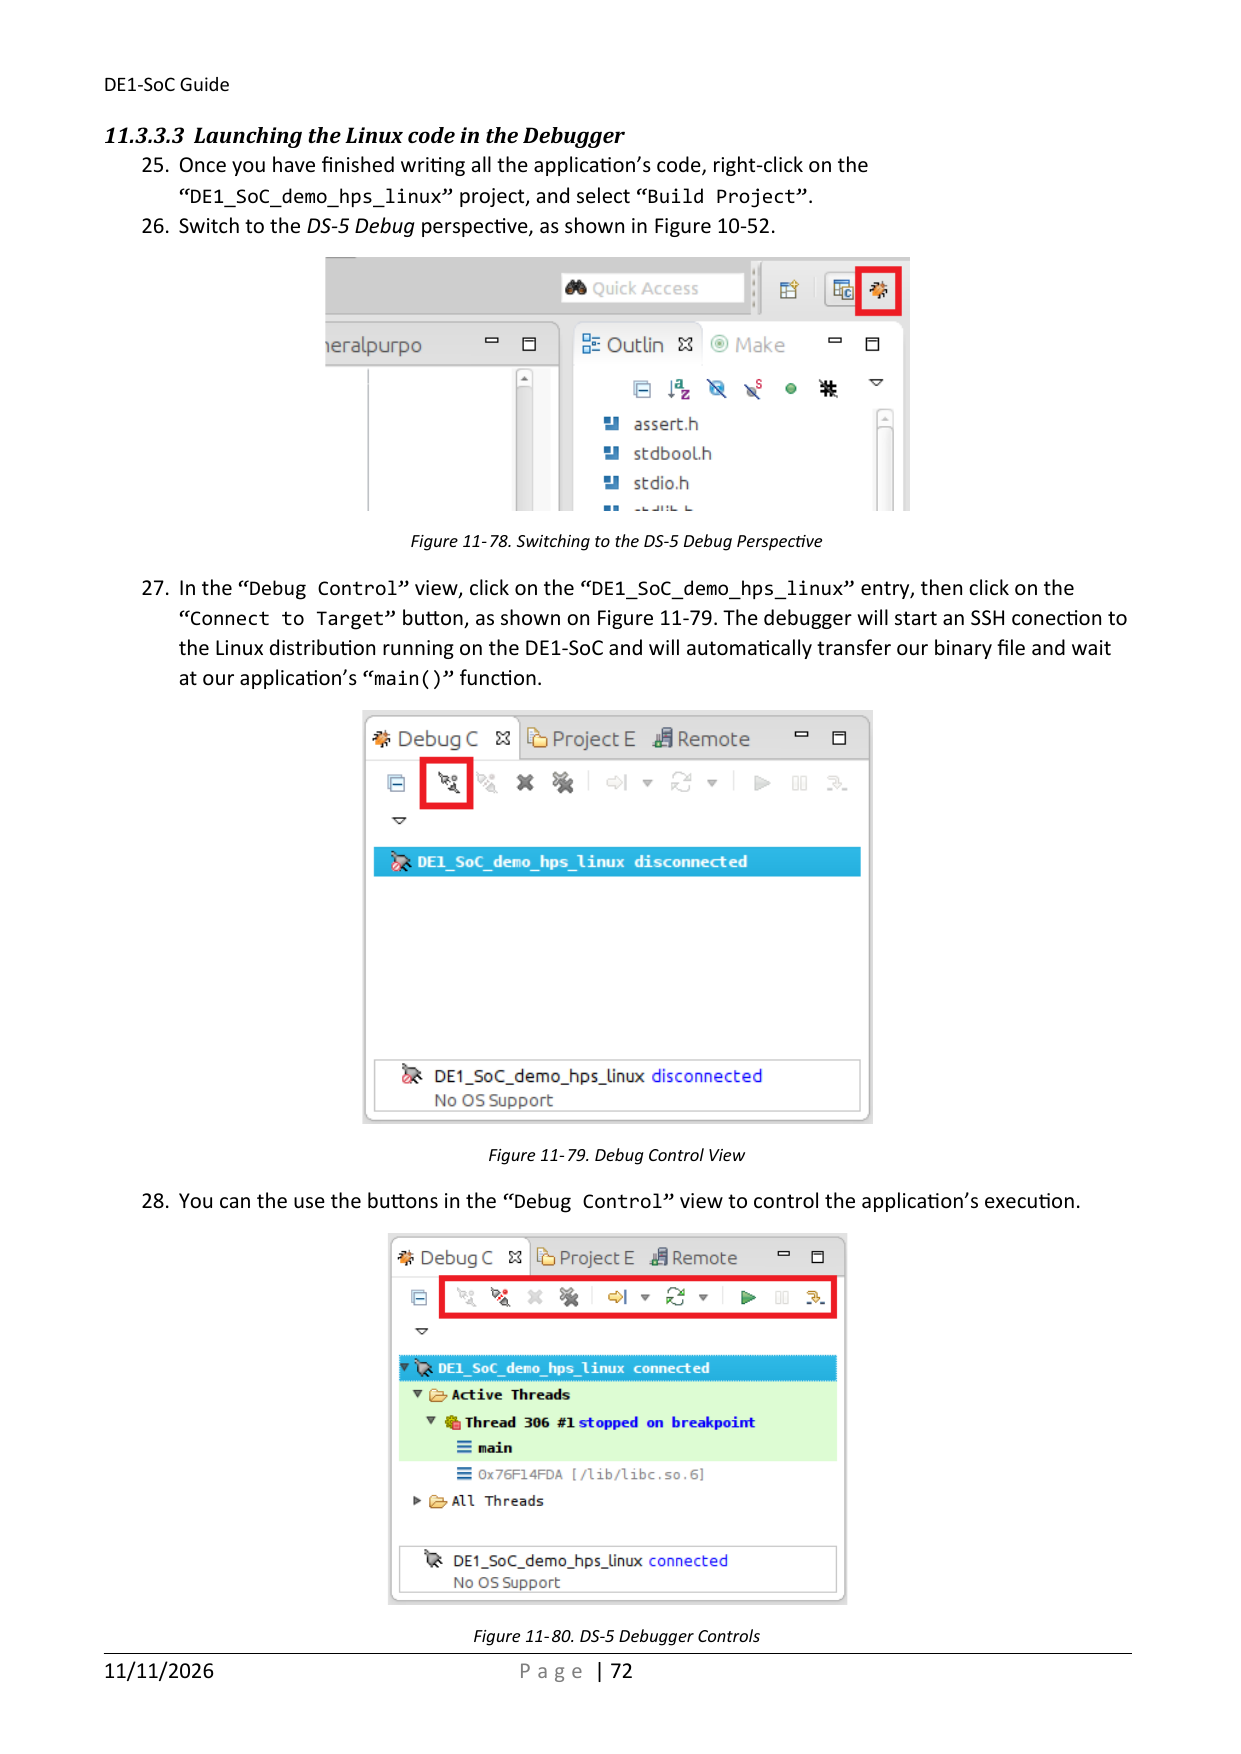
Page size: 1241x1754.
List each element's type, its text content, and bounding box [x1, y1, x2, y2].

list You can the use the buttons in the “Debug Control” view to control the application’s execution. [141, 1187, 1132, 1215]
picture [325, 257, 910, 511]
picture [362, 710, 873, 1124]
subtitle Launching the Linux code in the Debugger [103, 122, 1132, 148]
picture [387, 1233, 848, 1605]
list Once you have finished writing all the application’s code, right-click on the “DE1_SoC_demo_hps_linux” project, and select “Build Project”. [141, 151, 1132, 209]
